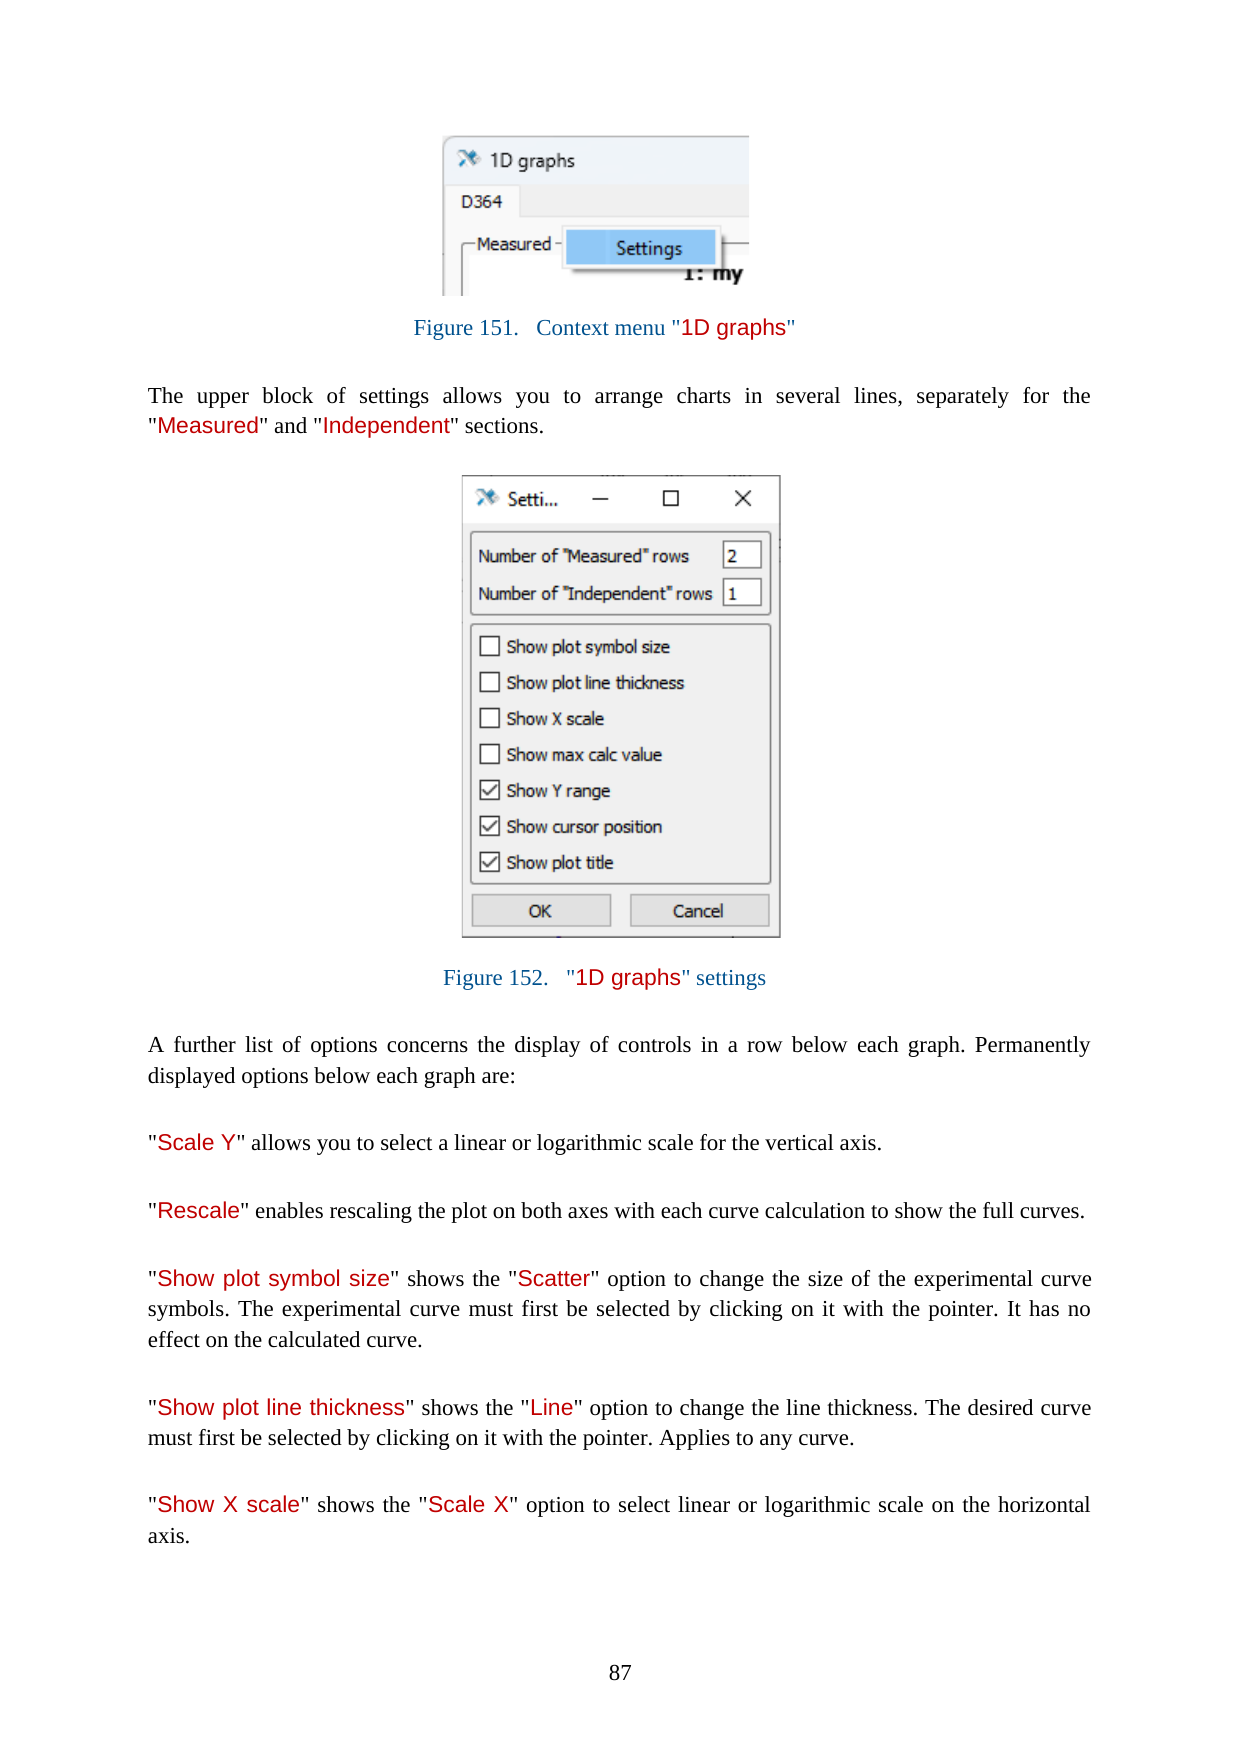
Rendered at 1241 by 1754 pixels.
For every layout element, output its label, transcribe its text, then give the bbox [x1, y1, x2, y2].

text "Rescale" enables rescaling the plot on both axes with each curve calculation to show the full curves. [148, 1197, 1093, 1224]
picture [461, 475, 781, 938]
text "Show plot line thickness" shows the "Line" option to change the line thickness. The desired curve must first be selected by clicking on it with the pointer. Applies to any curve. [148, 1393, 1093, 1450]
text "Show X scale" shows the "Scale X" option to select linear or logarithmic scale on the horizontal axis. [148, 1491, 1093, 1548]
picture [440, 133, 750, 296]
text "Show plot symbol size" shows the "Scatter" option to change the size of the experimental curve symbols. The experimental curve must first be selected by clicking on it with the pointer. It has no effect on the calculated curve. [148, 1265, 1093, 1352]
text A further list of options concerns the display of controls in a row below each graph. Permanently displayed options below each graph are: [148, 1031, 1093, 1088]
text "Scale Y" allows you to select a linear or logarithmic scale for the vertical axis. [148, 1129, 1093, 1156]
text The upper block of settings allows you to arrange charts in several lines, separately for the "Measured" and "Independent" sections. [148, 382, 1093, 439]
